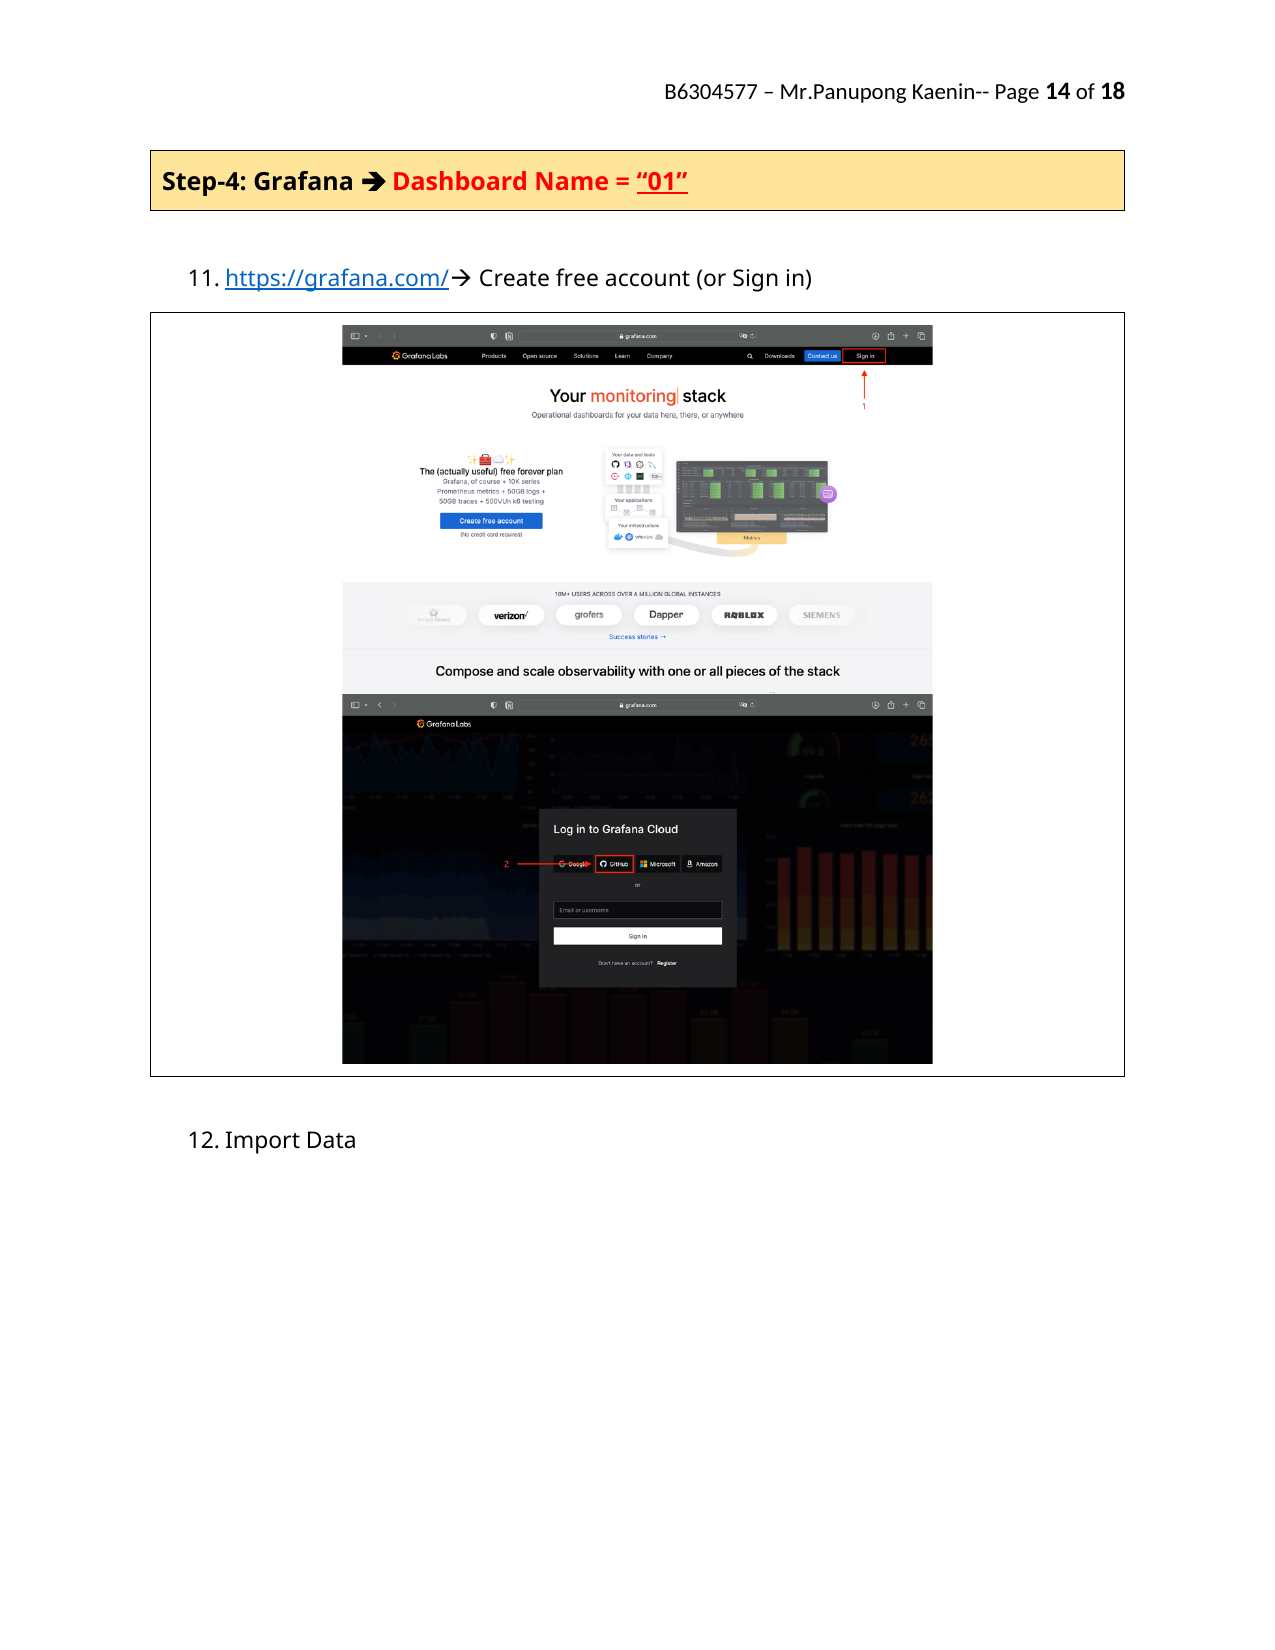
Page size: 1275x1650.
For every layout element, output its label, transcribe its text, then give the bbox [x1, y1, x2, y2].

list https://grafana.com/ Create free account (or Sign in) [187, 262, 1125, 293]
table_header Step-4: Grafana Dashboard Name = “01” [151, 151, 1124, 210]
picture [342, 325, 933, 1064]
list Import Data [187, 1124, 1125, 1155]
table_header [151, 313, 1124, 1076]
